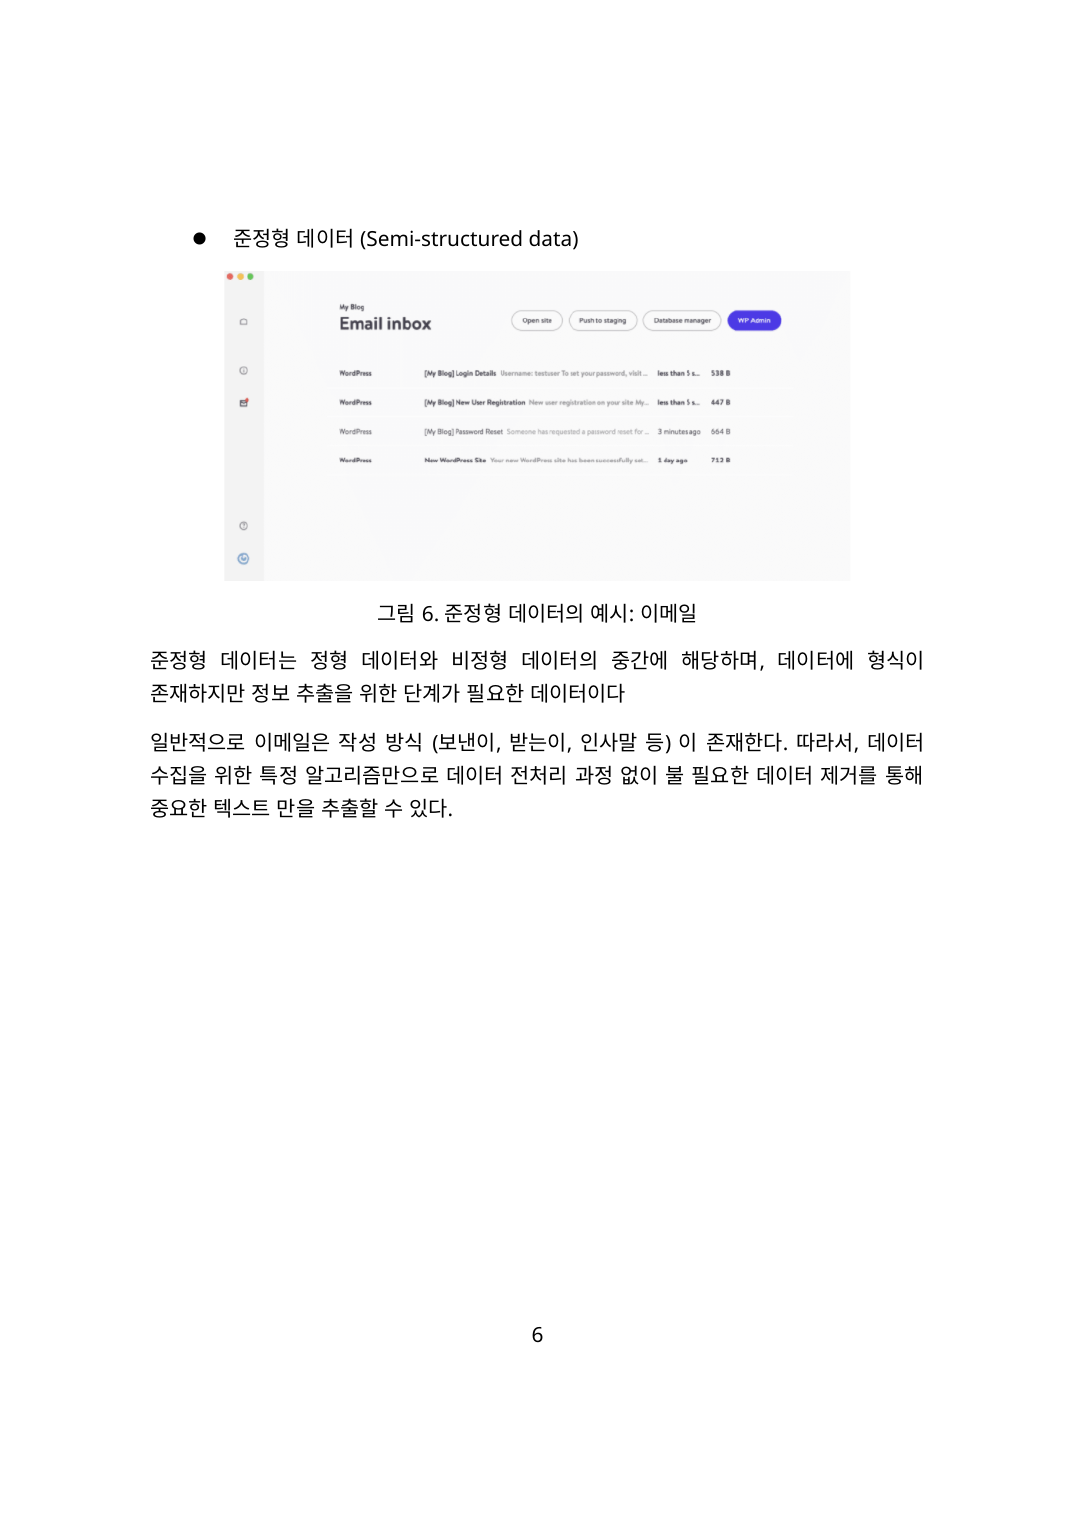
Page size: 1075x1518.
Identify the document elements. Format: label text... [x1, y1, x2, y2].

list 준정형 데이터 (Semi-structured data) [192, 222, 925, 253]
text 일반적으로 이메일은 작성 방식 (보낸이, 받는이, 인사말 등) 이 존재한다. 따라서, 데이터 수집을 위한 특정 알고리즘만으로 데이터 전처리 과정 없이 불 필요한 데이터 제거를 통해 중요한 텍스트 만을 추출할 수 있다. [150, 727, 925, 822]
text 그림 6. 준정형 데이터의 예시: 이메일 [150, 598, 925, 628]
picture [224, 271, 851, 581]
text 준정형 데이터는 정형 데이터와 비정형 데이터의 중간에 해당하며, 데이터에 형식이 존재하지만 정보 추출을 위한 단계가 필요한 데이터이다 [150, 644, 925, 707]
